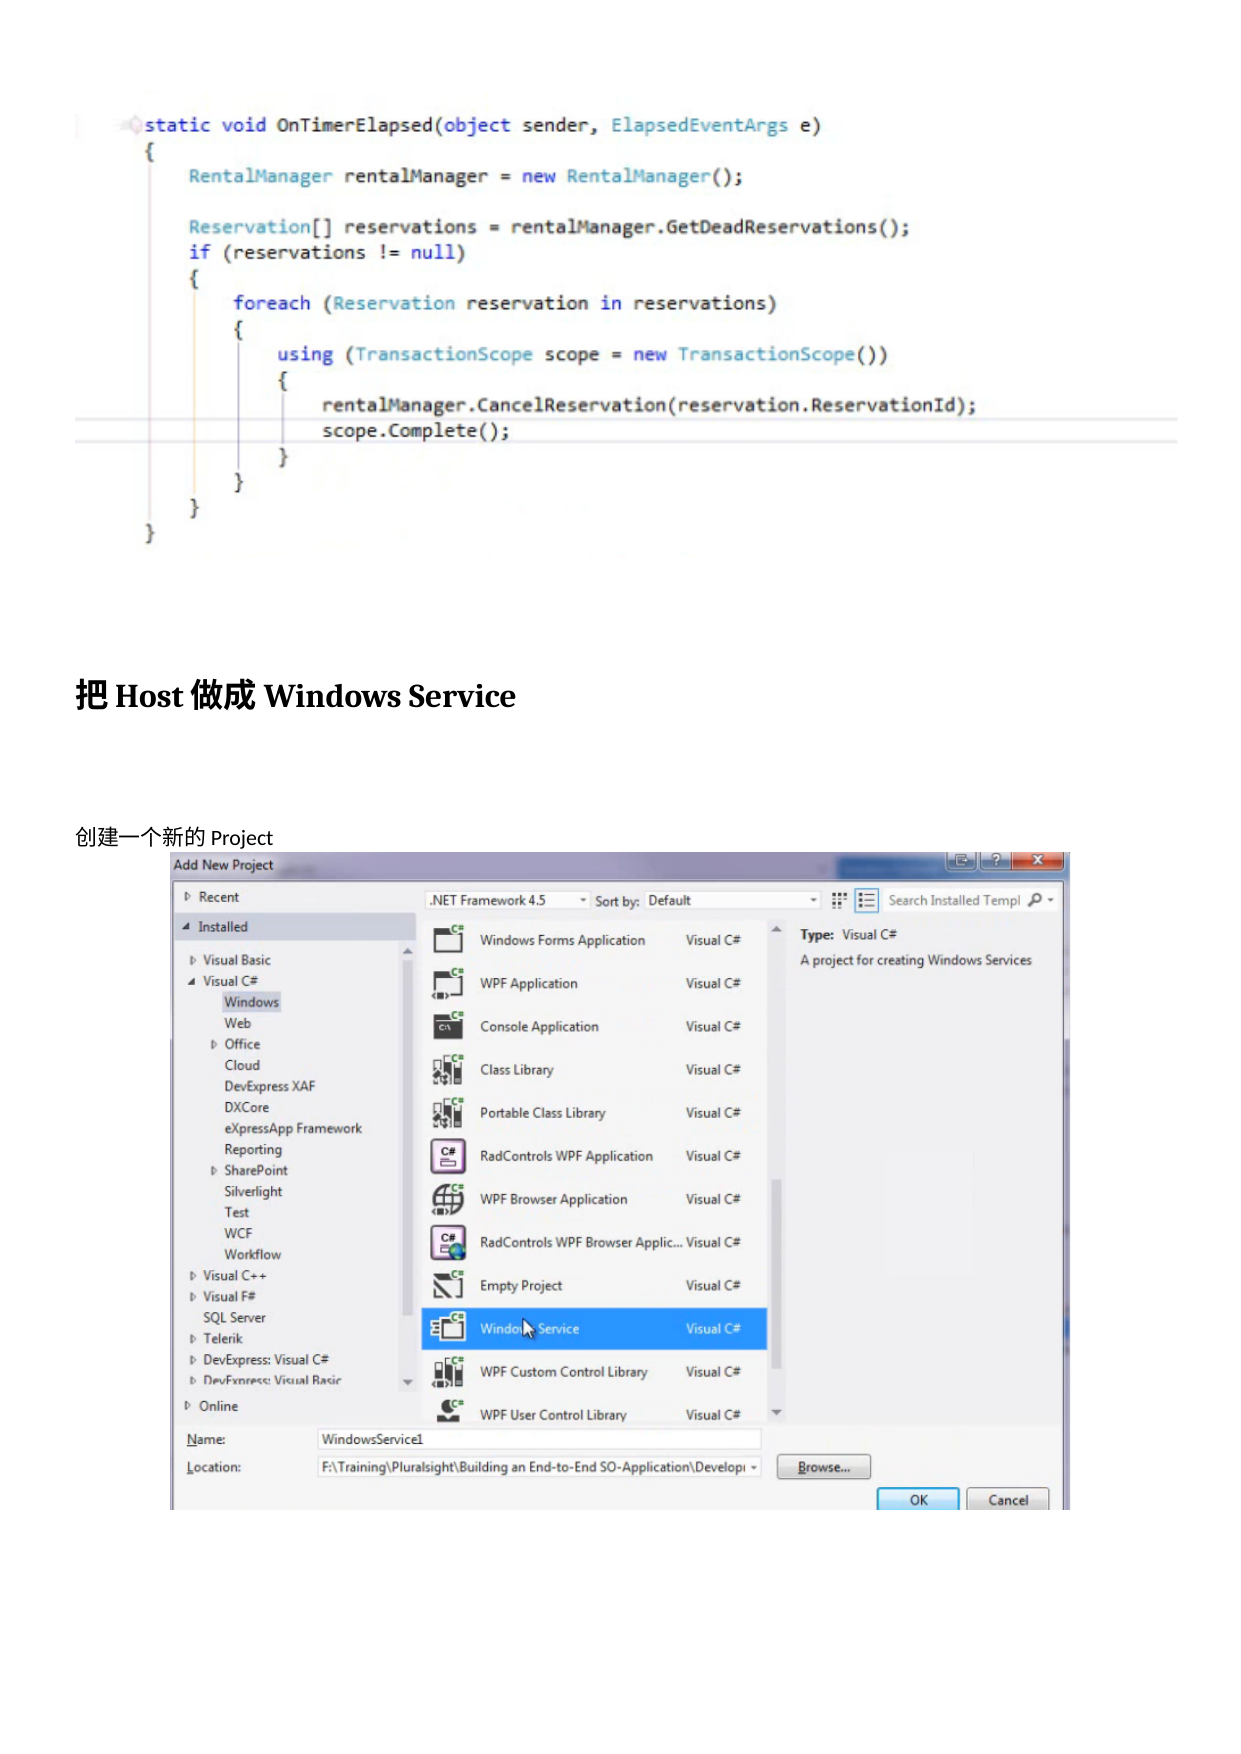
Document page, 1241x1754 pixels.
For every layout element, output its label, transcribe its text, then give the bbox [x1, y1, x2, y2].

subtitle 把Host做成Windows Service [75, 660, 1165, 725]
picture [75, 91, 1178, 558]
text 创建一个新的Project [75, 820, 1165, 852]
picture [170, 852, 1071, 1510]
